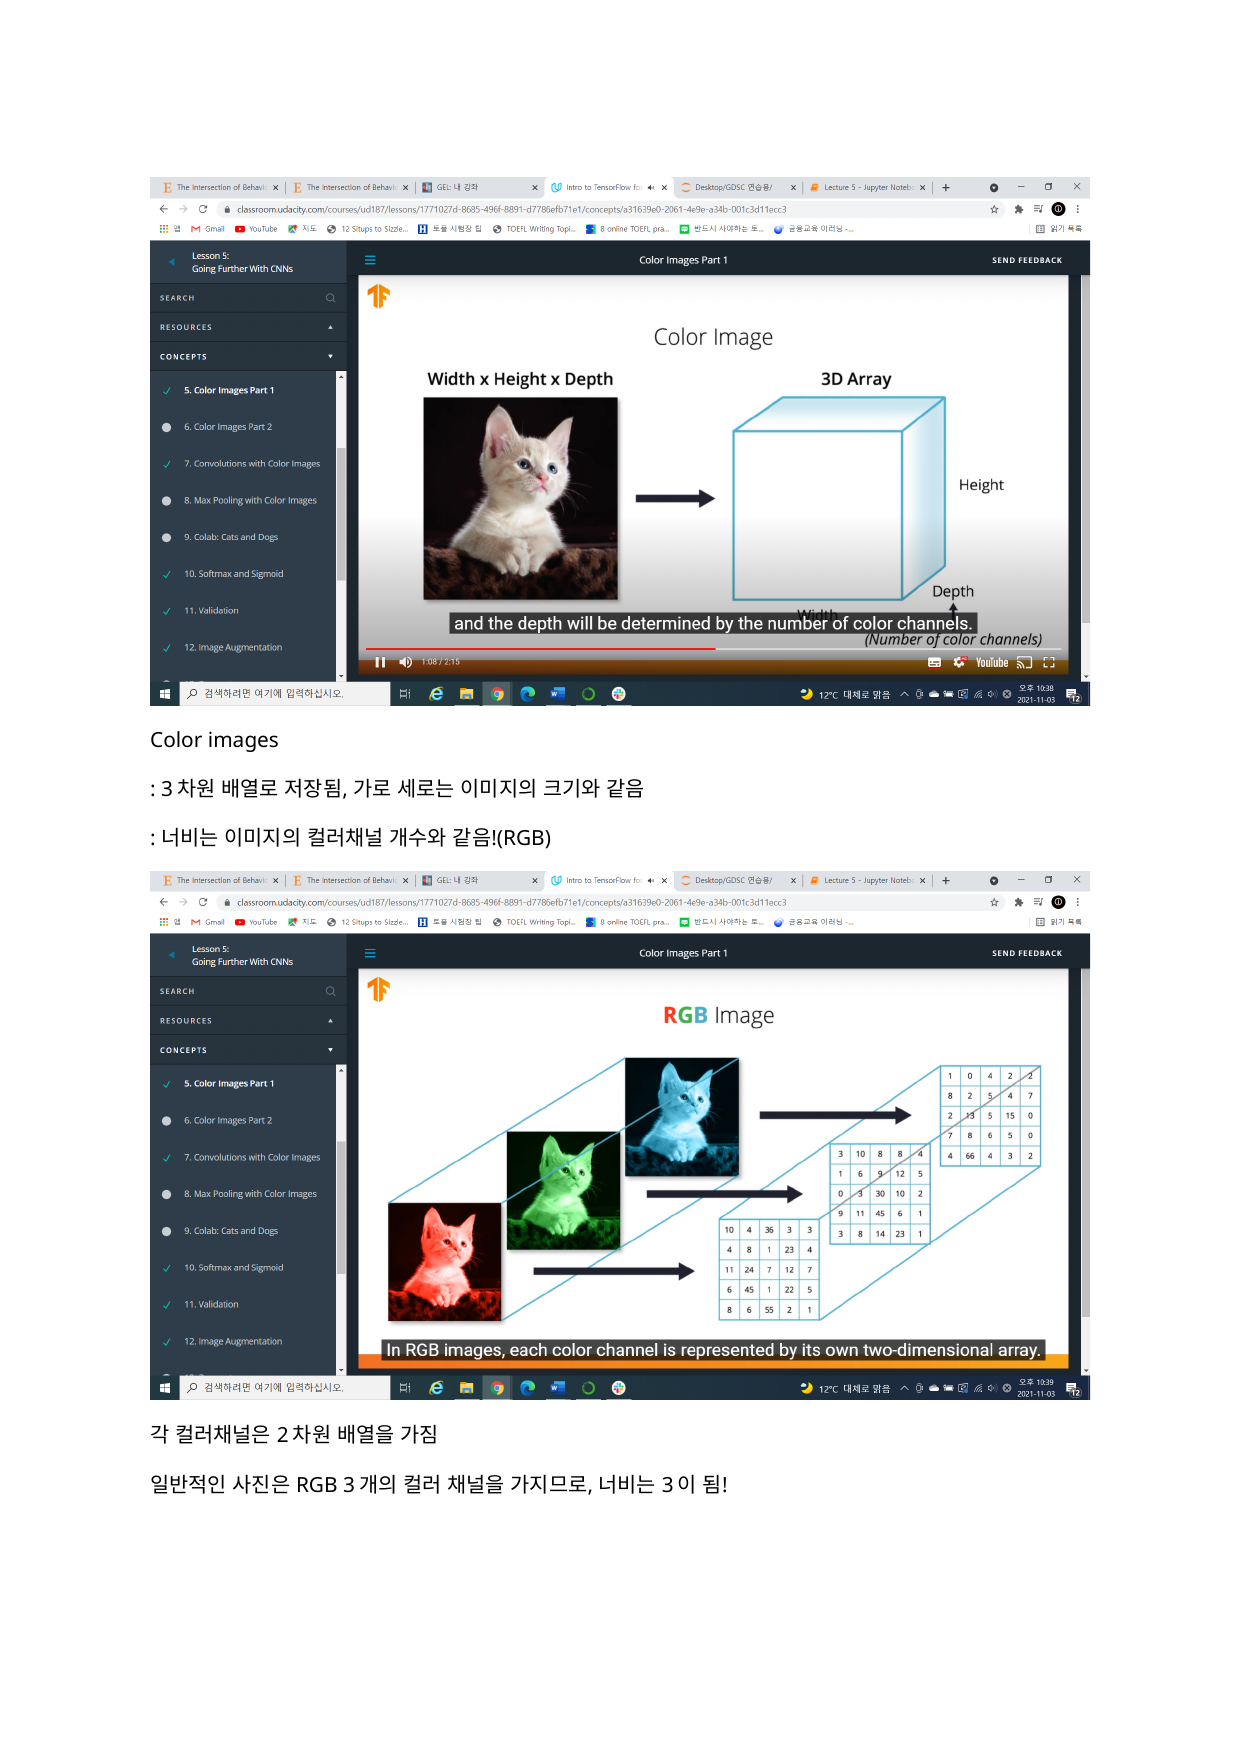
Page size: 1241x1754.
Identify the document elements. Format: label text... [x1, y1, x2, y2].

text : 3차원 배열로 저장됨, 가로 세로는 이미지의 크기와 같음 [150, 772, 1090, 802]
picture [150, 177, 1091, 706]
picture [150, 871, 1091, 1400]
text 일반적인 사진은 RGB 3개의 컬러 채널을 가지므로, 너비는 3이 됨! [150, 1468, 1090, 1498]
text : 너비는 이미지의 컬러채널 개수와 같음!(RGB) [150, 822, 1090, 852]
text Color images [150, 725, 1090, 753]
text 각 컬러채널은 2차원 배열을 가짐 [150, 1419, 1090, 1449]
